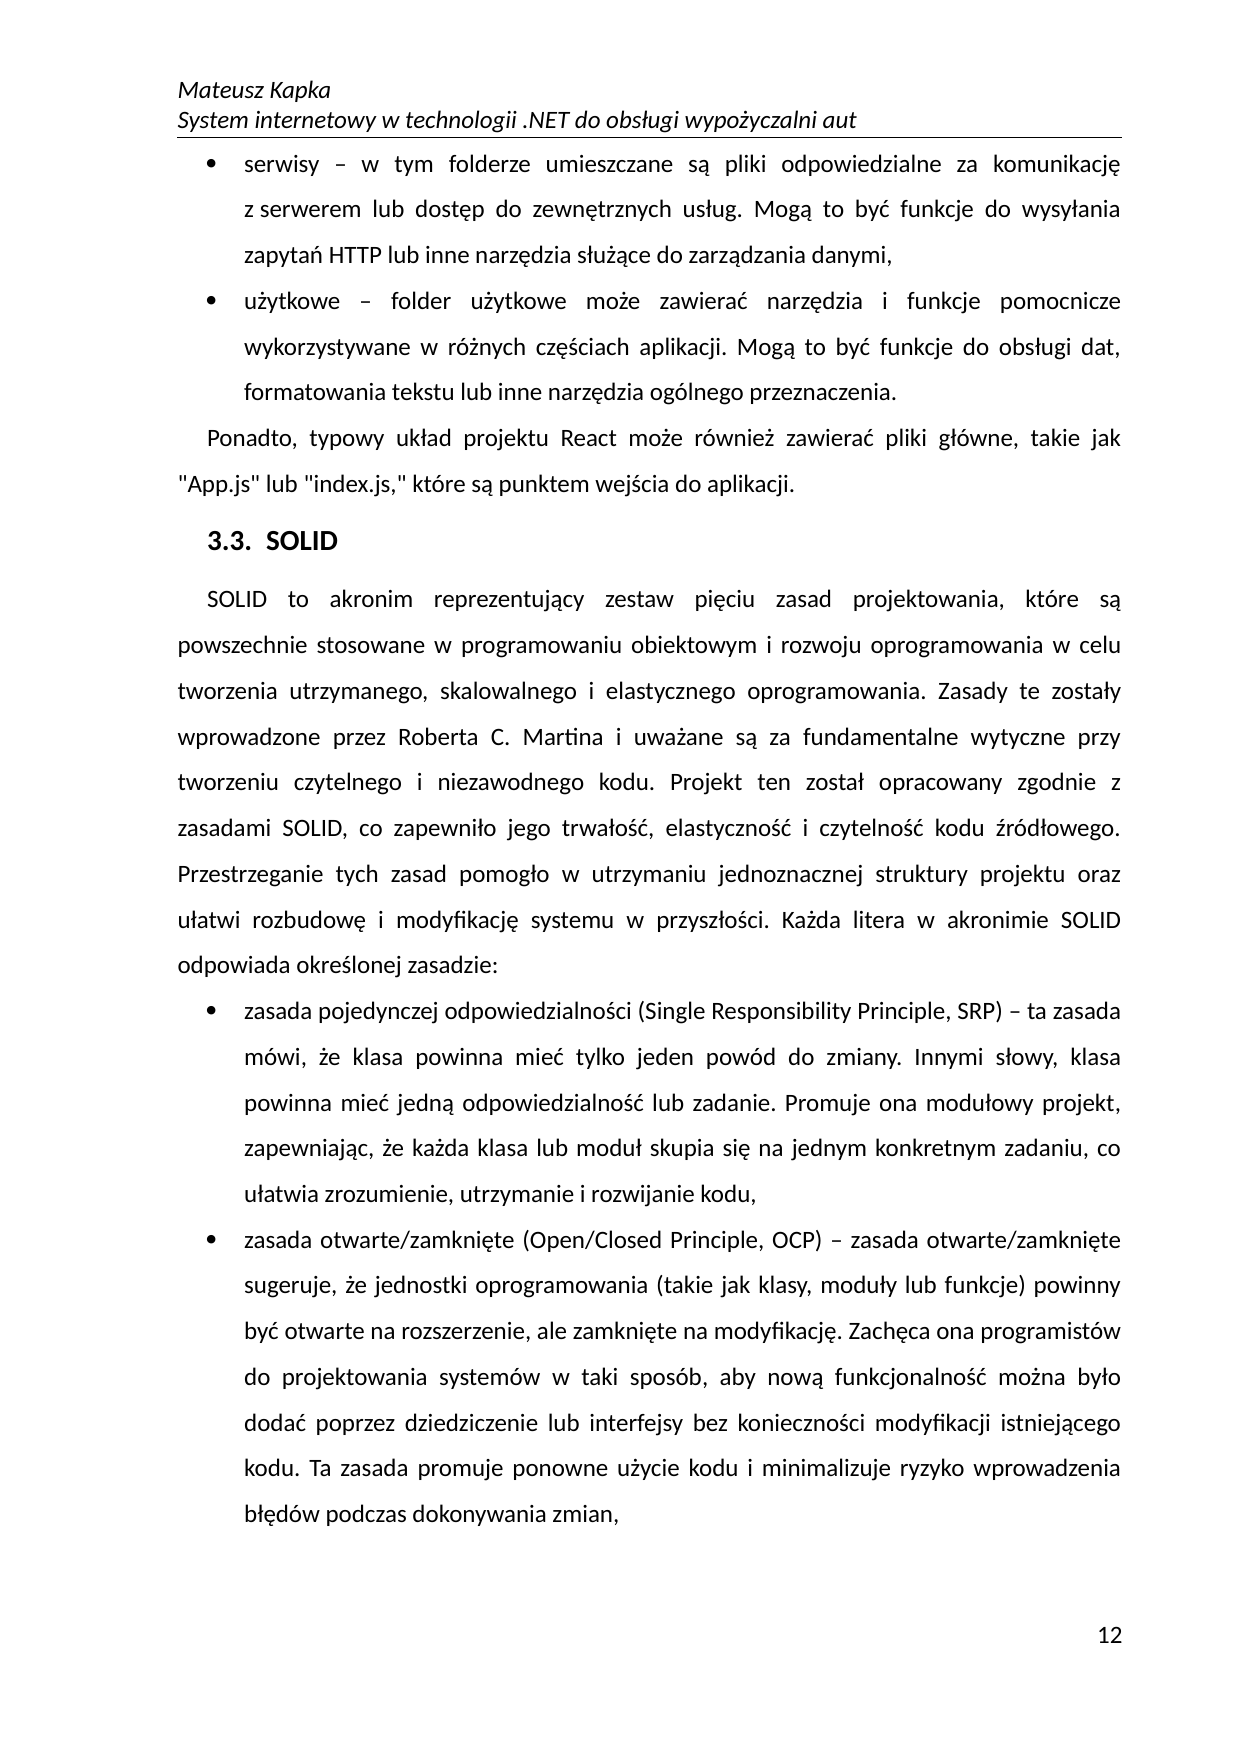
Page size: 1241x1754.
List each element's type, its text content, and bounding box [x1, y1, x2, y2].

list użytkowe – folder użytkowe może zawierać narzędzia i funkcje pomocnicze wykorzystywane w różnych częściach aplikacji. Mogą to być funkcje do obsługi dat, formatowania tekstu lub inne narzędzia ogólnego przeznaczenia. [207, 285, 1122, 407]
list zasada otwarte/zamknięte (Open/Closed Principle, OCP) – zasada otwarte/zamknięte sugeruje, że jednostki oprogramowania (takie jak klasy, moduły lub funkcje) powinny być otwarte na rozszerzenie, ale zamknięte na modyfikację. Zachęca ona programistów do projektowania systemów w taki sposób, aby nową funkcjonalność można było dodać poprzez dziedziczenie lub interfejsy bez konieczności modyfikacji istniejącego kodu. Ta zasada promuje ponowne użycie kodu i minimalizuje ryzyko wprowadzenia błędów podczas dokonywania zmian, [207, 1224, 1122, 1529]
text Ponadto, typowy układ projektu React może również zawierać pliki główne, takie jak "App.js" lub "index.js," które są punktem wejścia do aplikacji. [177, 422, 1122, 498]
list zasada pojedynczej odpowiedzialności (Single Responsibility Principle, SRP) – ta zasada mówi, że klasa powinna mieć tylko jeden powód do zmiany. Innymi słowy, klasa powinna mieć jedną odpowiedzialność lub zadanie. Promuje ona modułowy projekt, zapewniając, że każda klasa lub moduł skupia się na jednym konkretnym zadaniu, co ułatwia zrozumienie, utrzymanie i rozwijanie kodu, [207, 995, 1122, 1209]
subtitle SOLID [207, 522, 1122, 557]
list serwisy – w tym folderze umieszczane są pliki odpowiedzialne za komunikację z serwerem lub dostęp do zewnętrznych usług. Mogą to być funkcje do wysyłania zapytań HTTP lub inne narzędzia służące do zarządzania danymi, [207, 148, 1122, 270]
text SOLID to akronim reprezentujący zestaw pięciu zasad projektowania, które są powszechnie stosowane w programowaniu obiektowym i rozwoju oprogramowania w celu tworzenia utrzymanego, skalowalnego i elastycznego oprogramowania. Zasady te zostały wprowadzone przez Roberta C. Martina i uważane są za fundamentalne wytyczne przy tworzeniu czytelnego i niezawodnego kodu. Projekt ten został opracowany zgodnie z zasadami SOLID, co zapewniło jego trwałość, elastyczność i czytelność kodu źródłowego. Przestrzeganie tych zasad pomogło w utrzymaniu jednoznacznej struktury projektu oraz ułatwi rozbudowę i modyfikację systemu w przyszłości. Każda litera w akronimie SOLID odpowiada określonej zasadzie: [177, 584, 1122, 980]
